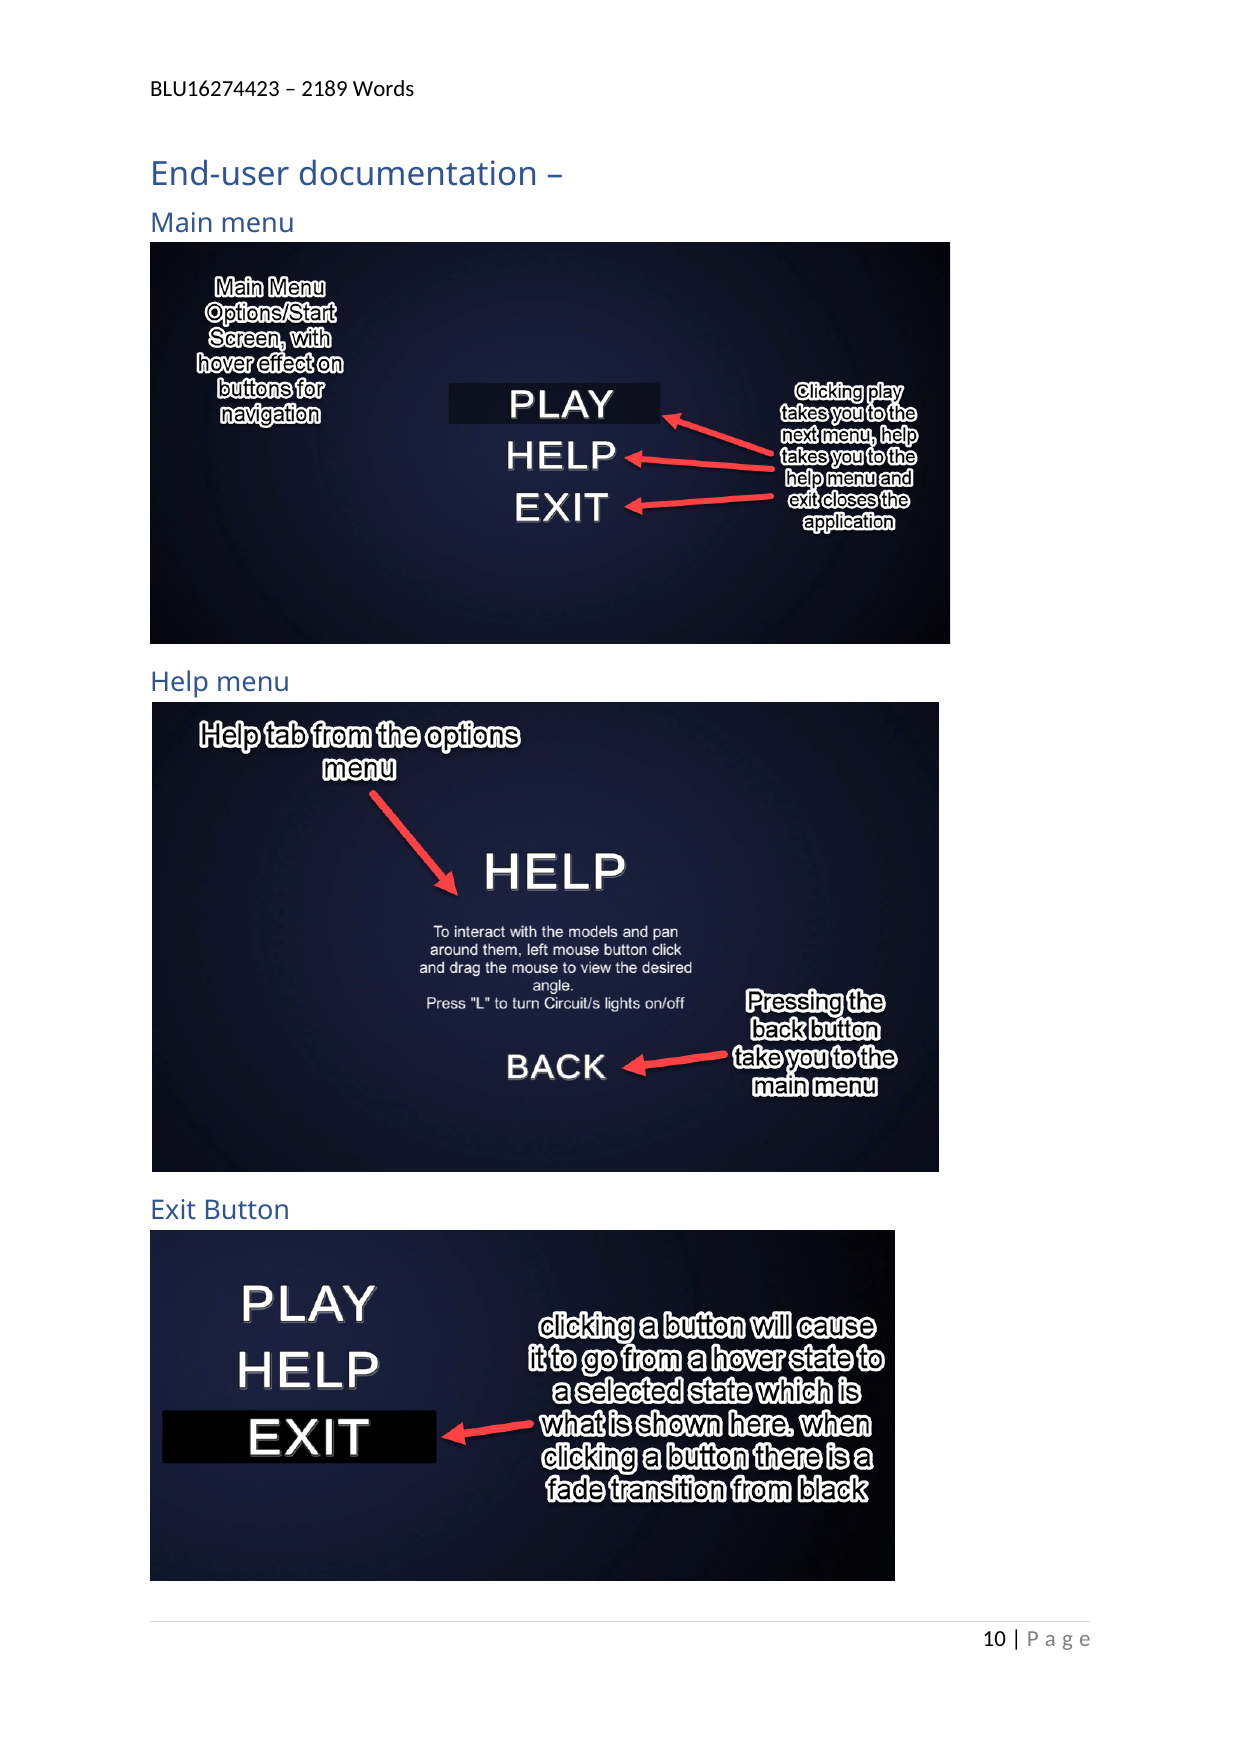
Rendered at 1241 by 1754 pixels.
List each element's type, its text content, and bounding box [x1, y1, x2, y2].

picture [150, 1230, 902, 1581]
picture [150, 242, 951, 644]
subtitle Main menu [150, 203, 1090, 240]
subtitle Exit Button [150, 1190, 1090, 1227]
subtitle Help menu [150, 662, 1090, 699]
picture [150, 702, 939, 1172]
subtitle End-user documentation – [150, 150, 1090, 195]
